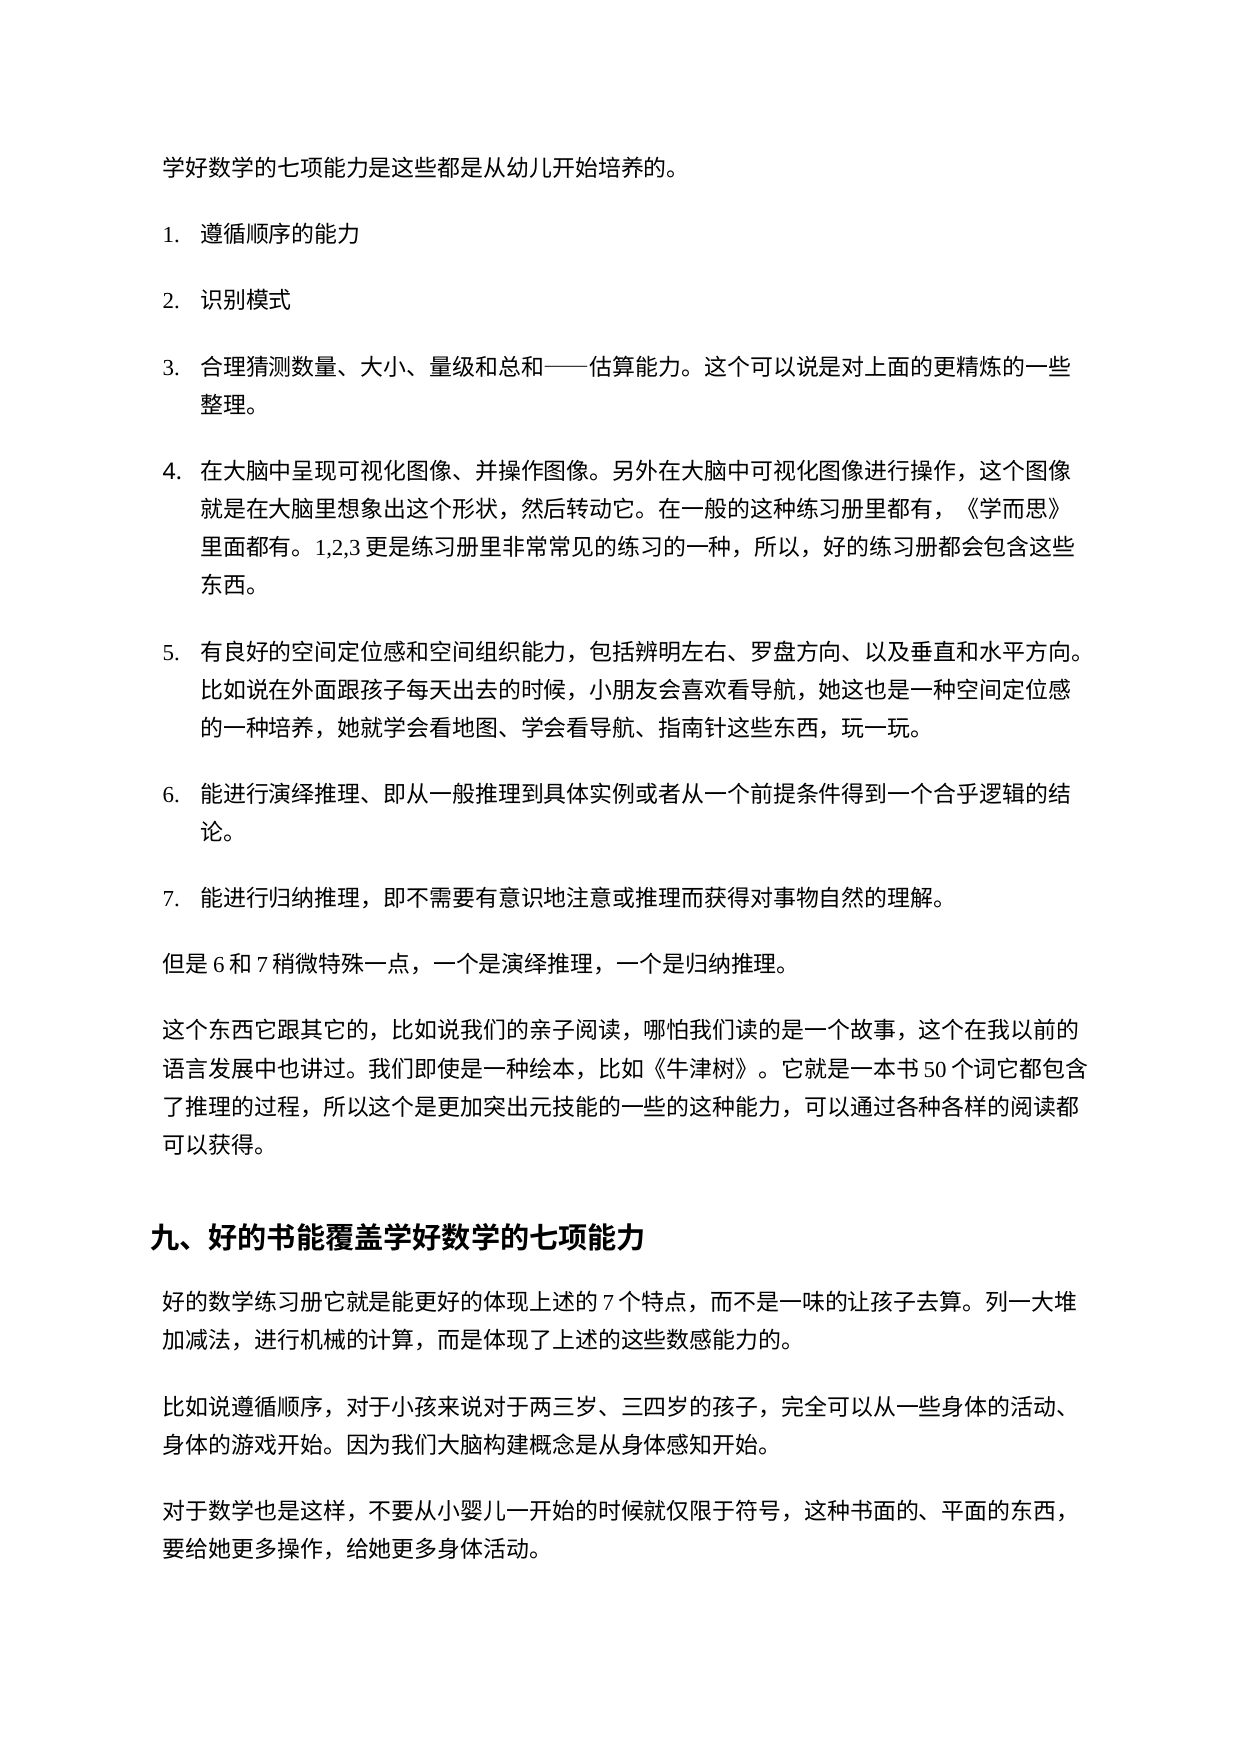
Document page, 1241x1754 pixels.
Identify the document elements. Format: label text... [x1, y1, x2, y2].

list 遵循顺序的能力 [162, 216, 1090, 249]
text 好的数学练习册它就是能更好的体现上述的7个特点，而不是一味的让孩子去算。列一大堆加减法，进行机械的计算，而是体现了上述的这些数感能力的。 [162, 1284, 1090, 1356]
text 比如说遵循顺序，对于小孩来说对于两三岁、三四岁的孩子，完全可以从一些身体的活动、身体的游戏开始。因为我们大脑构建概念是从身体感知开始。 [162, 1388, 1090, 1460]
list 识别模式 [162, 282, 1090, 316]
list 能进行归纳推理，即不需要有意识地注意或推理而获得对事物自然的理解。 [162, 880, 1090, 913]
list 合理猜测数量、大小、量级和总和——估算能力。这个可以说是对上面的更精炼的一些整理。 [162, 348, 1090, 420]
text 但是6和7稍微特殊一点，一个是演绎推理，一个是归纳推理。 [162, 946, 1090, 979]
list 能进行演绎推理、即从一般推理到具体实例或者从一个前提条件得到一个合乎逻辑的结论。 [162, 776, 1090, 847]
text 这个东西它跟其它的，比如说我们的亲子阅读，哪怕我们读的是一个故事，这个在我以前的语言发展中也讲过。我们即使是一种绘本，比如《牛津树》。它就是一本书50个词它都包含了推理的过程，所以这个是更加突出元技能的一些的这种能力，可以通过各种各样的阅读都可以获得。 [162, 1012, 1090, 1160]
text 学好数学的七项能力是这些都是从幼儿开始培养的。 [162, 150, 1090, 183]
list 有良好的空间定位感和空间组织能力，包括辨明左右、罗盘方向、以及垂直和水平方向。比如说在外面跟孩子每天出去的时候，小朋友会喜欢看导航，她这也是一种空间定位感的一种培养，她就学会看地图、学会看导航、指南针这些东西，玩一玩。 [162, 633, 1090, 743]
subtitle 九、好的书能覆盖学好数学的七项能力 [150, 1215, 1090, 1257]
list 在大脑中呈现可视化图像、并操作图像。另外在大脑中可视化图像进行操作，这个图像就是在大脑里想象出这个形状，然后转动它。在一般的这种练习册里都有，《学而思》里面都有。1,2,3更是练习册里非常常见的练习的一种，所以，好的练习册都会包含这些东西。 [162, 453, 1090, 600]
text 对于数学也是这样，不要从小婴儿一开始的时候就仅限于符号，这种书面的、平面的东西，要给她更多操作，给她更多身体活动。 [162, 1493, 1090, 1564]
